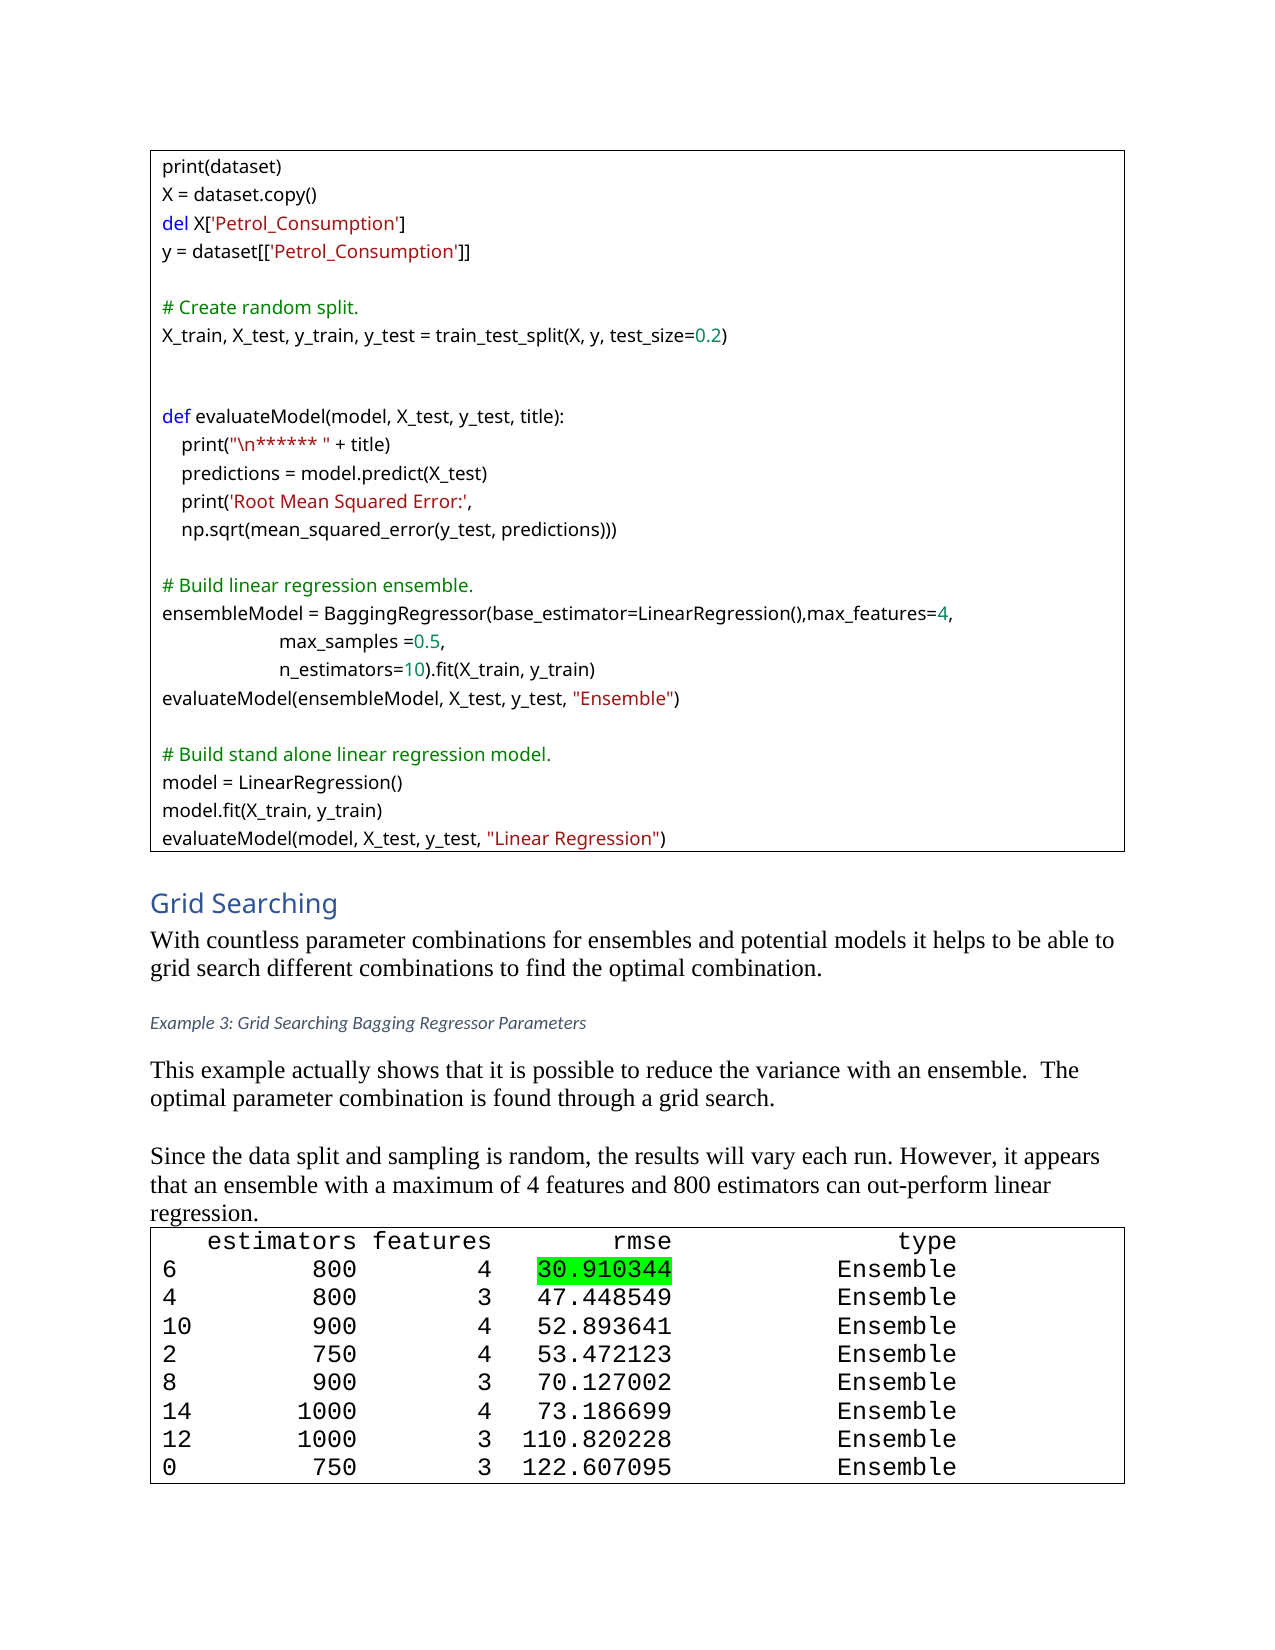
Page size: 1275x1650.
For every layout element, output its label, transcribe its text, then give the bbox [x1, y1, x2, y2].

text Since the data split and sampling is random, the results will vary each run. However, it appears that an ensemble with a maximum of 4 features and 800 estimators can out-perform linear regression. [150, 1141, 1125, 1227]
subtitle Grid Searching [150, 885, 1125, 922]
text With countless parameter combinations for ensembles and potential models it helps to be able to grid search different combinations to find the optimal combination. [150, 925, 1125, 982]
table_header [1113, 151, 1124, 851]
text This example actually shows that it is possible to reduce the variance with an ensemble. The optimal parameter combination is found through a grid search. [150, 1055, 1125, 1112]
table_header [151, 1228, 1124, 1483]
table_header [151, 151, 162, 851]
